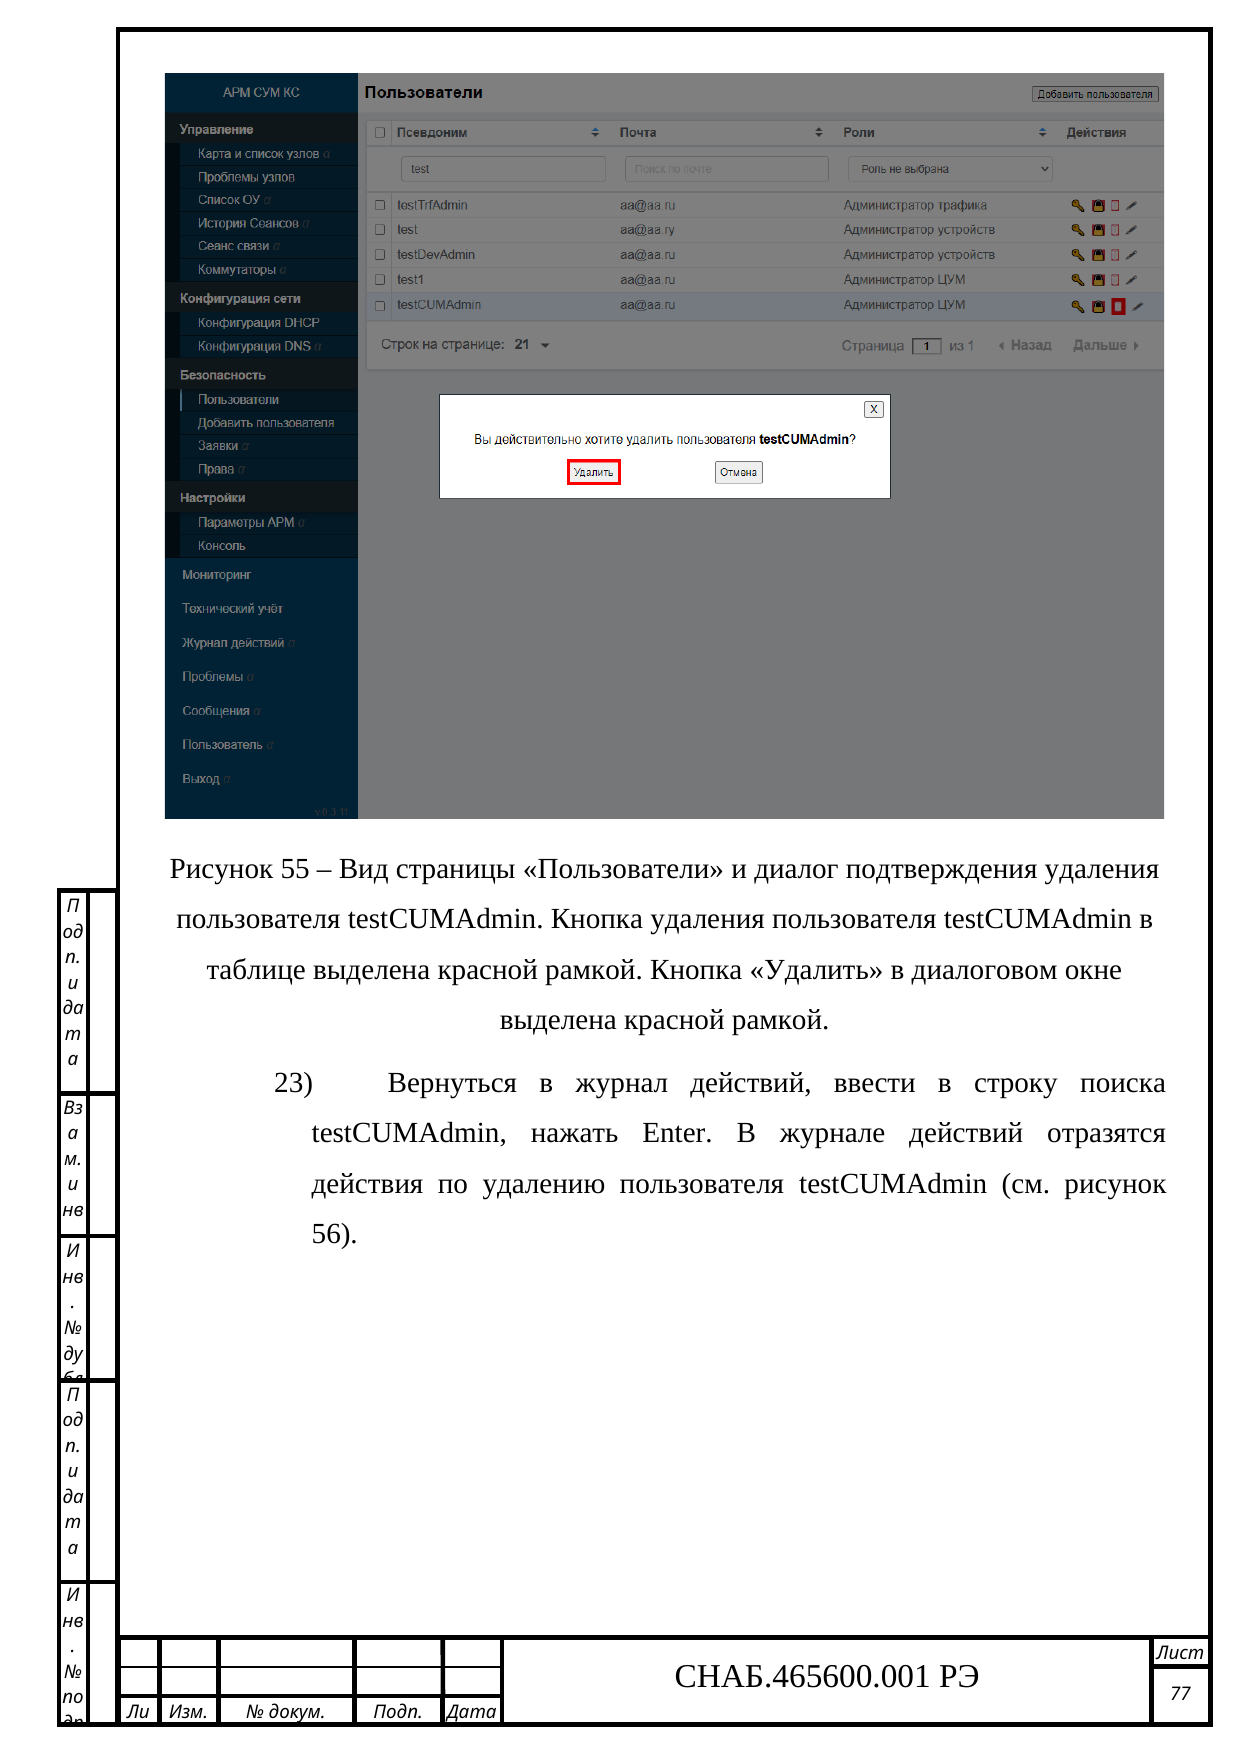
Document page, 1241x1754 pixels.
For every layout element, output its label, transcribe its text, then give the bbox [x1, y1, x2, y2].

text Рисунок 55 – Вид страницы «Пользователи» и диалог подтверждения удаления пользователя testCUMAdmin. Кнопка удаления пользователя testCUMAdmin в таблице выделена красной рамкой. Кнопка «Удалить» в диалоговом окне выделена красной рамкой. [162, 851, 1166, 1036]
picture [164, 73, 1165, 819]
list Вернуться в журнал действий, ввести в строку поиска testCUMAdmin, нажать Enter. В журнале действий отразятся действия по удалению пользователя testCUMAdmin (см. рисунок 56). [274, 1065, 1166, 1249]
